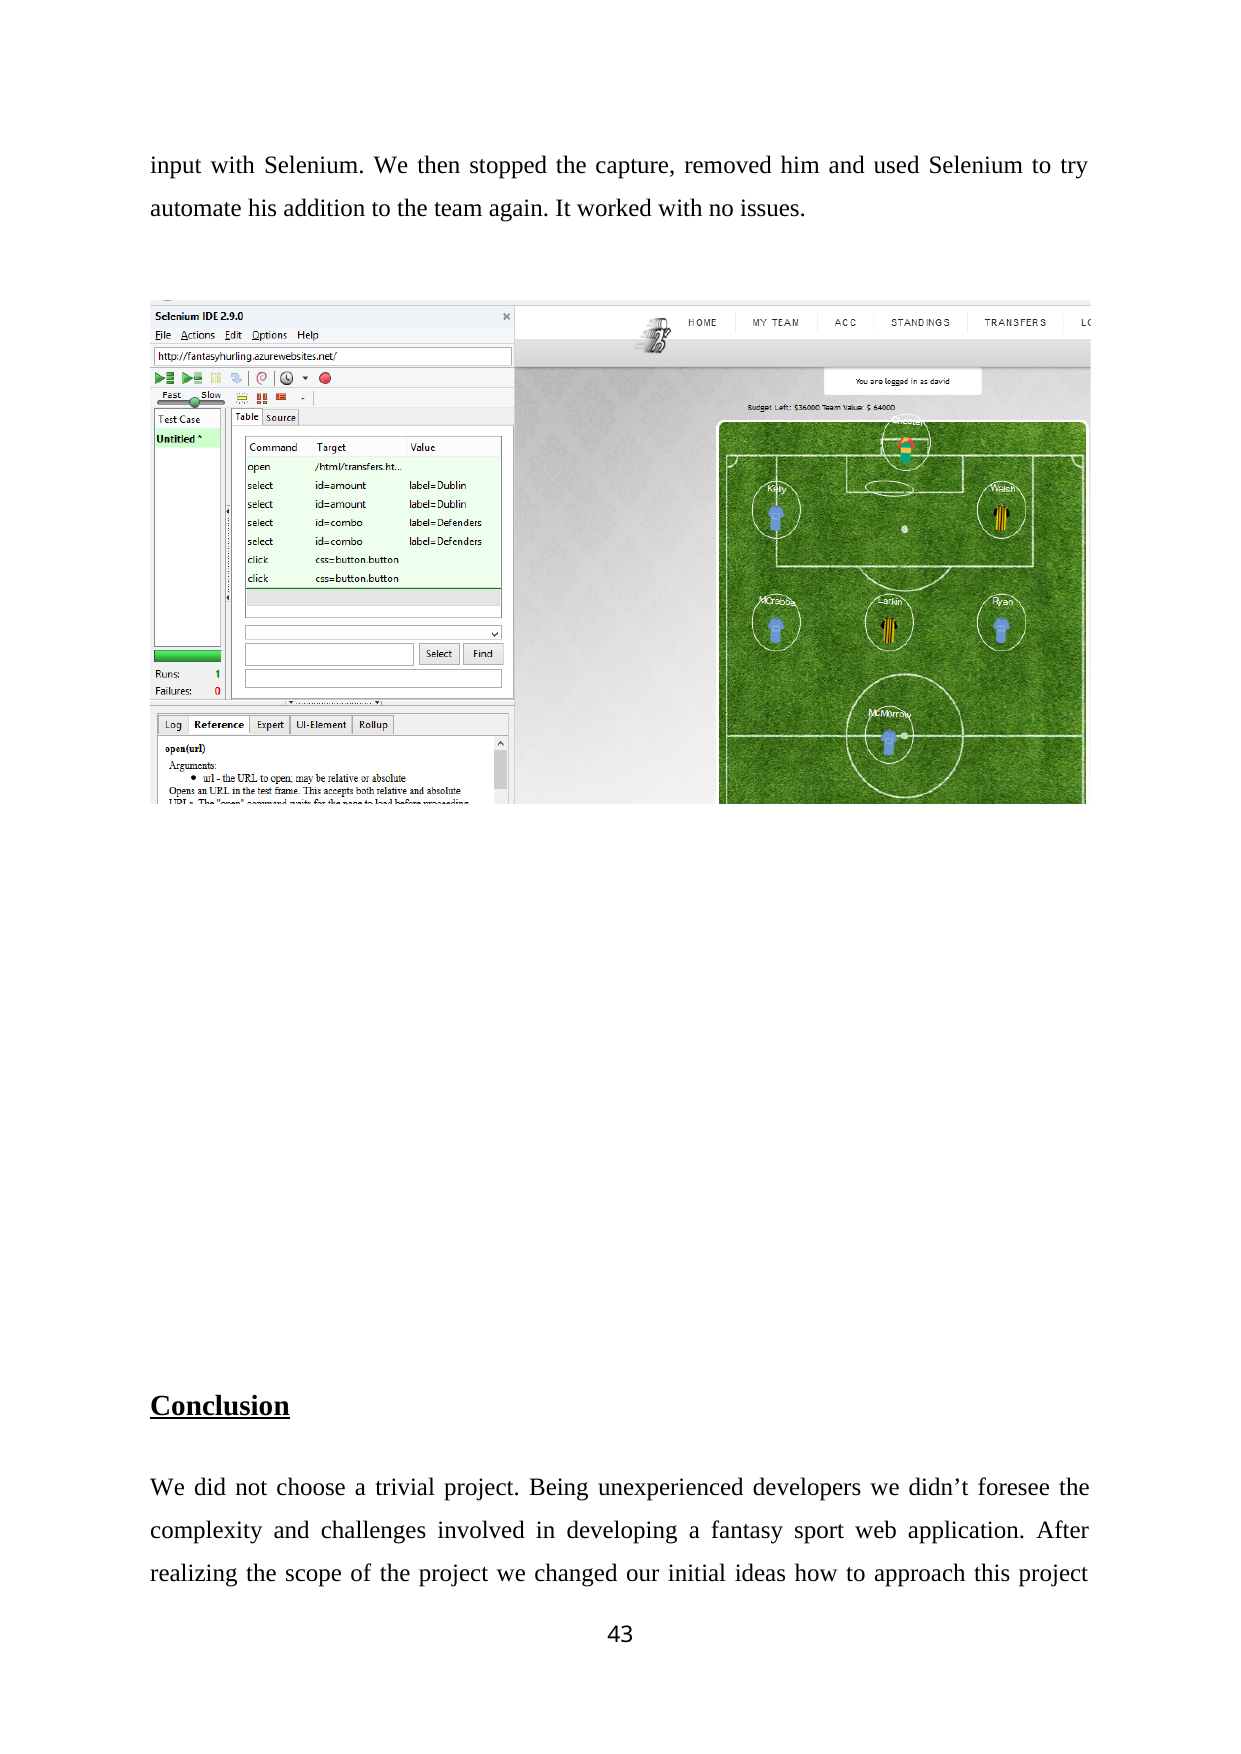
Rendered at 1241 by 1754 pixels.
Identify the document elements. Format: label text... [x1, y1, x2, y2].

subtitle Conclusion [150, 1388, 1090, 1422]
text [150, 150, 1090, 222]
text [150, 1472, 1090, 1587]
picture [150, 300, 1091, 804]
